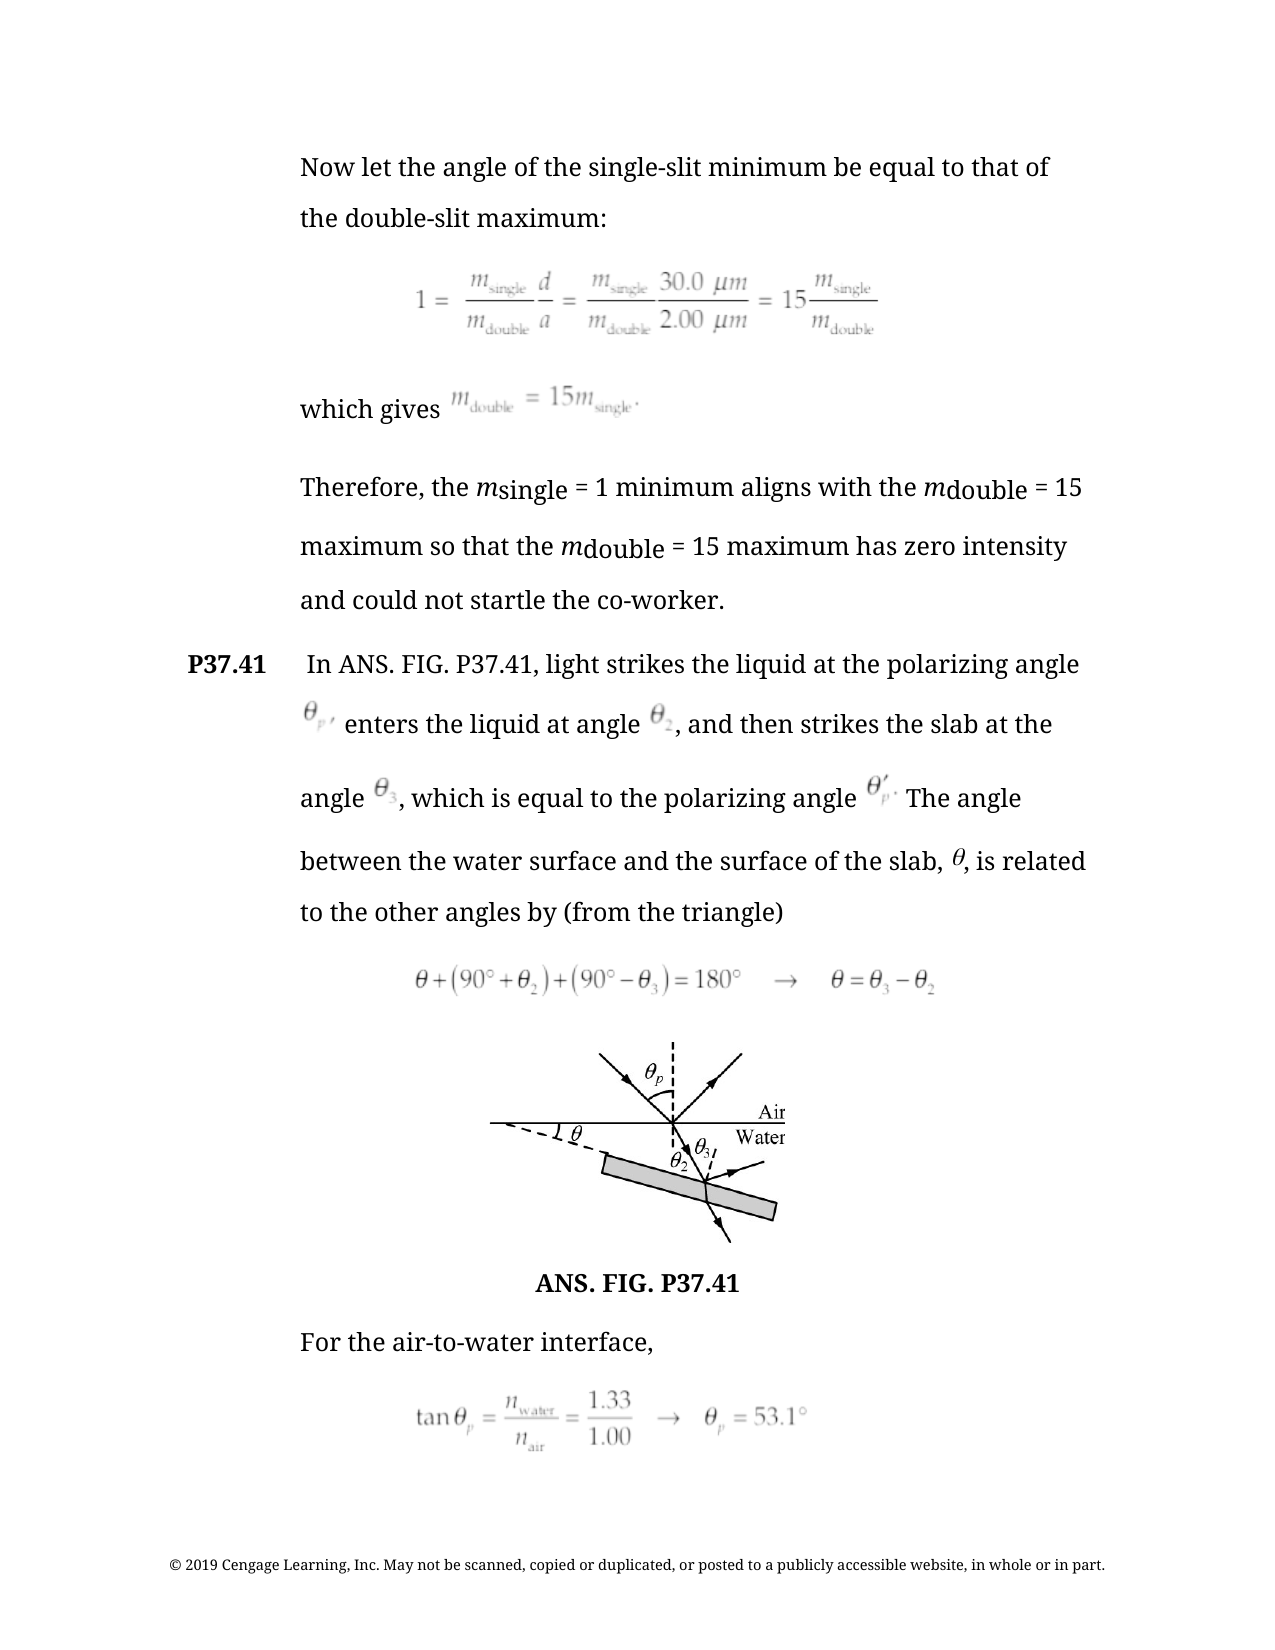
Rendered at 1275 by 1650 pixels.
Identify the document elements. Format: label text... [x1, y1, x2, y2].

picture [489, 1042, 785, 1243]
text ANS. FIG. P37.41 [187, 1266, 1087, 1299]
text Therefore, the msingle = 1 minimum aligns with the mdouble = 15 maximum so that the mdouble = 15 maximum has zero intensity and could not startle the co-worker. [187, 467, 1087, 617]
text Now let the angle of the single-slit minimum be equal to that of the double-slit maximum: [187, 150, 1087, 235]
text P37.41 In ANS. FIG. P37.41, light strikes the liquid at the polarizing angle enters the liquid at angle , and then strikes the slab at the angle , which is equal to the polarizing angle The angle between the water surface and the surface of the slab, , is related to the other angles by (from the triangle) [187, 647, 1087, 929]
text For the air-to-water interface, [187, 1325, 1087, 1359]
text which gives [187, 379, 1087, 437]
